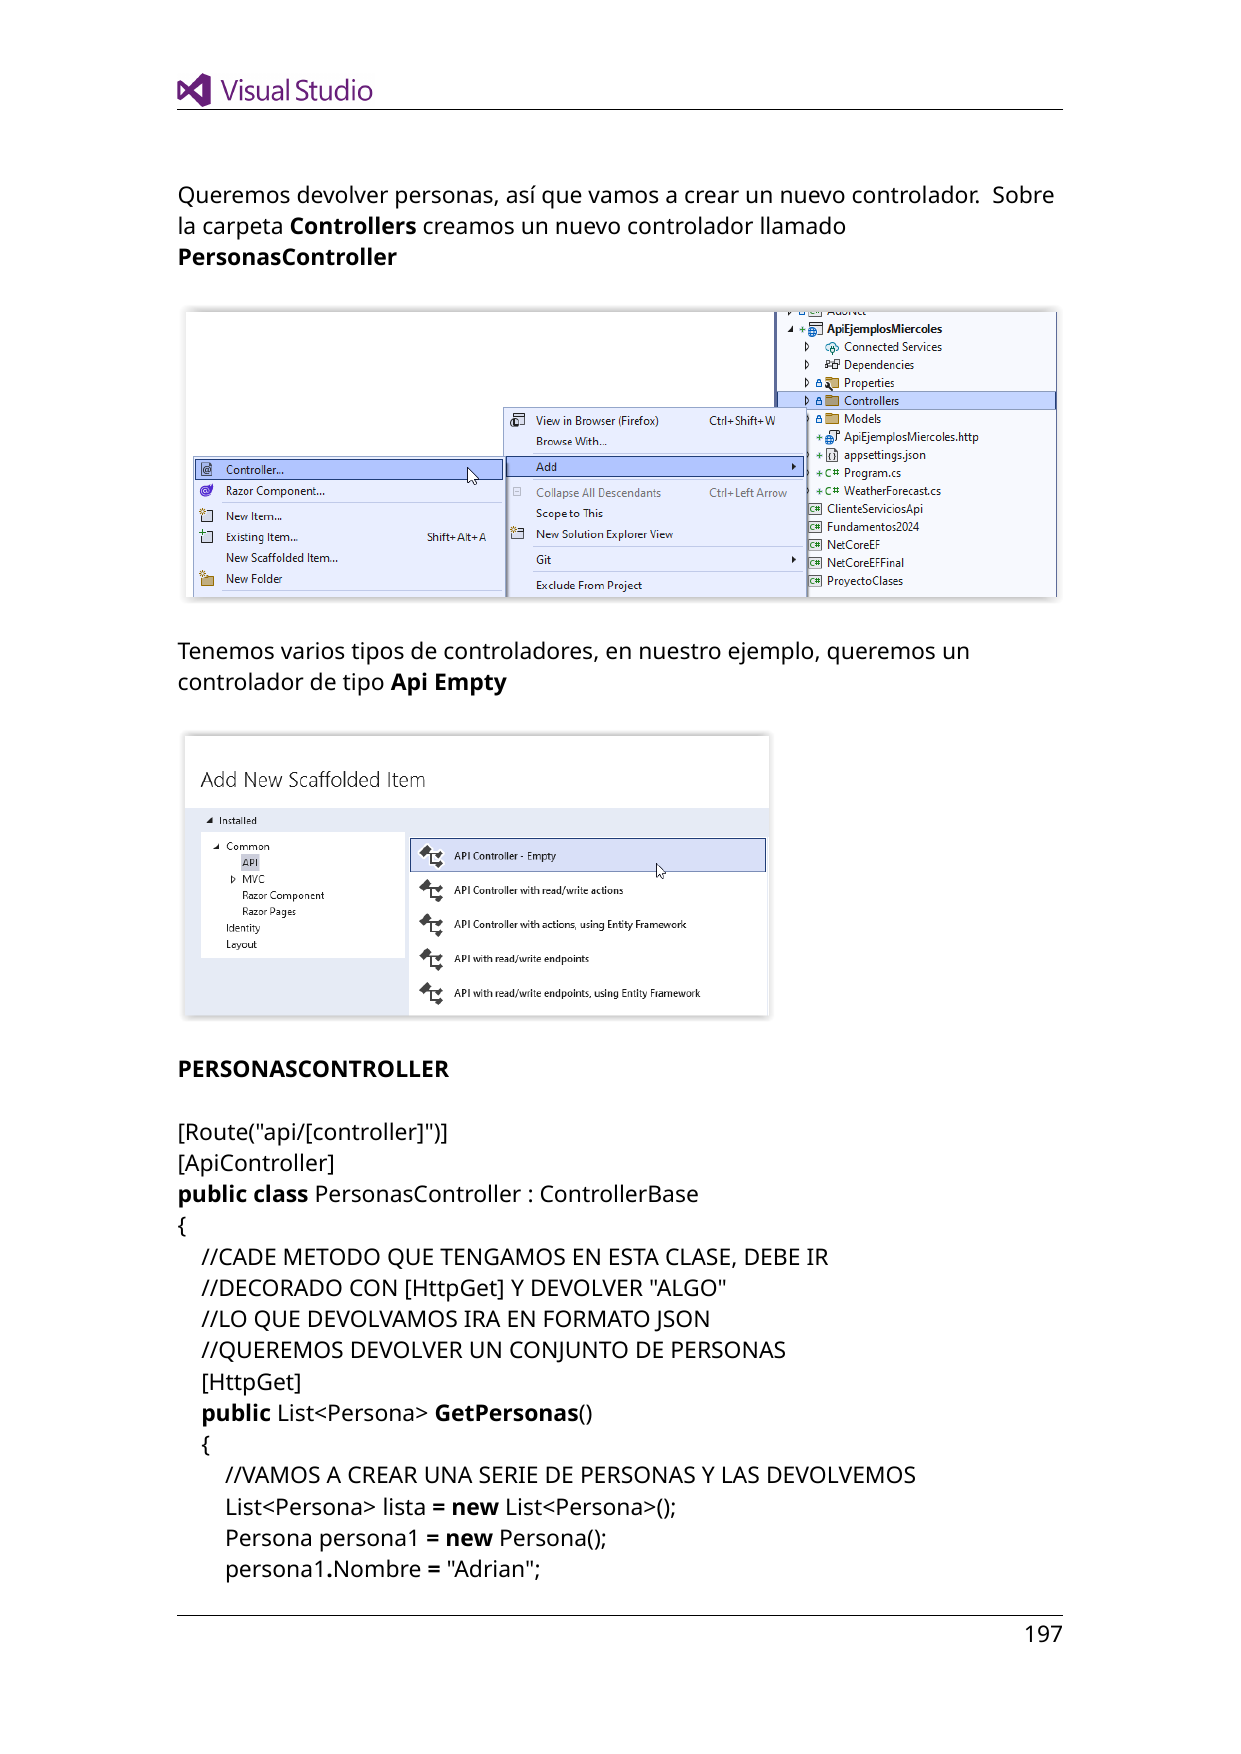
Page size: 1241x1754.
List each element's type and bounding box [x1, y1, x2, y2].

picture [177, 728, 775, 1022]
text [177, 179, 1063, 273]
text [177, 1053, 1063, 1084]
picture [177, 303, 1063, 604]
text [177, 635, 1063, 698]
picture [177, 73, 375, 107]
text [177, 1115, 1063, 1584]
